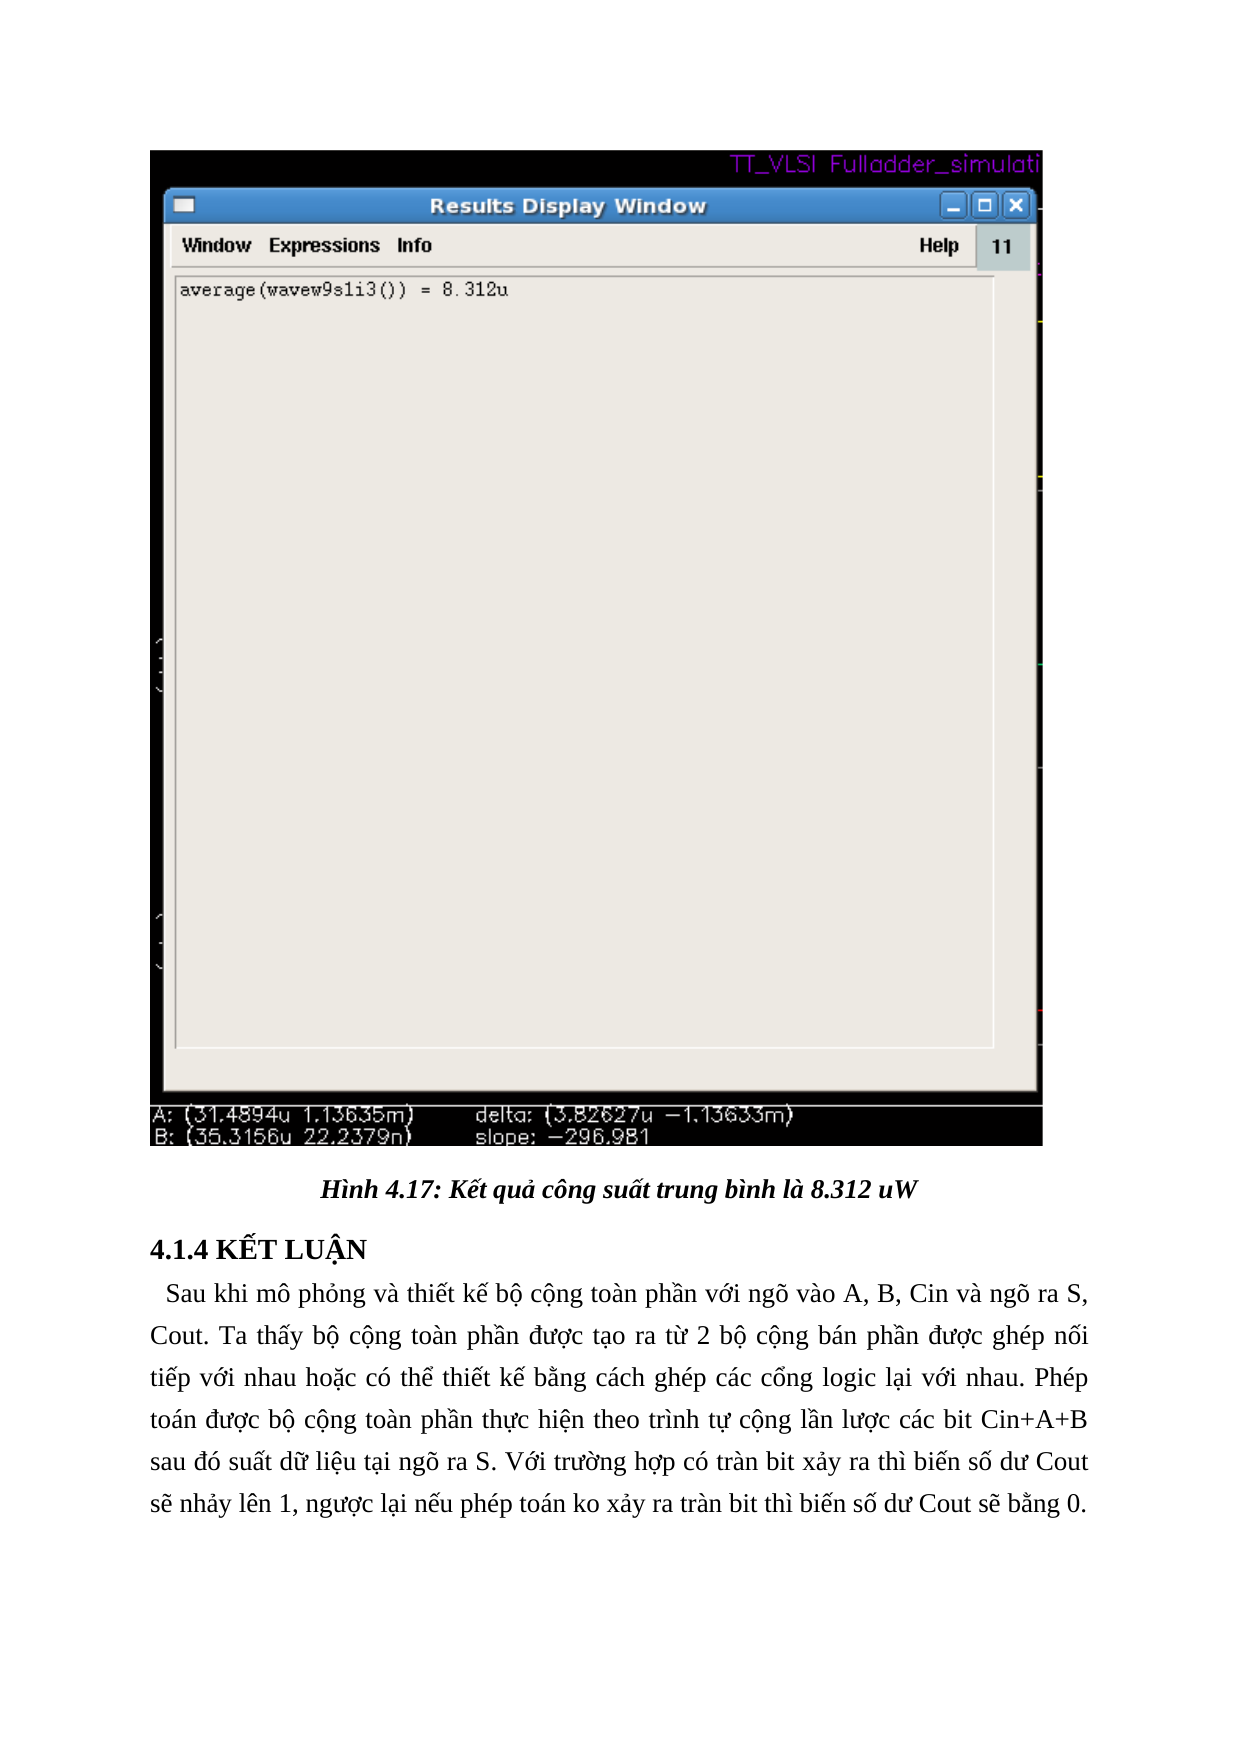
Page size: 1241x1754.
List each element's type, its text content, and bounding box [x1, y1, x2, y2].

text Hình 4.17: Kết quả công suất trung bình là 8.312 uW [150, 1173, 1090, 1204]
subtitle 4.1.4 KẾT LUẬN [150, 1232, 1090, 1265]
picture [150, 150, 1043, 1146]
text Sau khi mô phỏng và thiết kế bộ cộng toàn phần với ngõ vào A, B, Cin và ngõ ra S, Cout. Ta thấy bộ cộng toàn phần được tạo ra từ 2 bộ cộng bán phần được ghép nối tiếp với nhau hoặc có thể thiết kế bằng cách ghép các cổng logic lại với nhau. Phép toán được bộ cộng toàn phần thực hiện theo trình tự cộng lần lược các bit Cin+A+B sau đó suất dữ liệu tại ngõ ra S. Với trường hợp có tràn bit xảy ra thì biến số dư Cout sẽ nhảy lên 1, ngược lại nếu phép toán ko xảy ra tràn bit thì biến số dư Cout sẽ bằng 0. [150, 1277, 1090, 1518]
